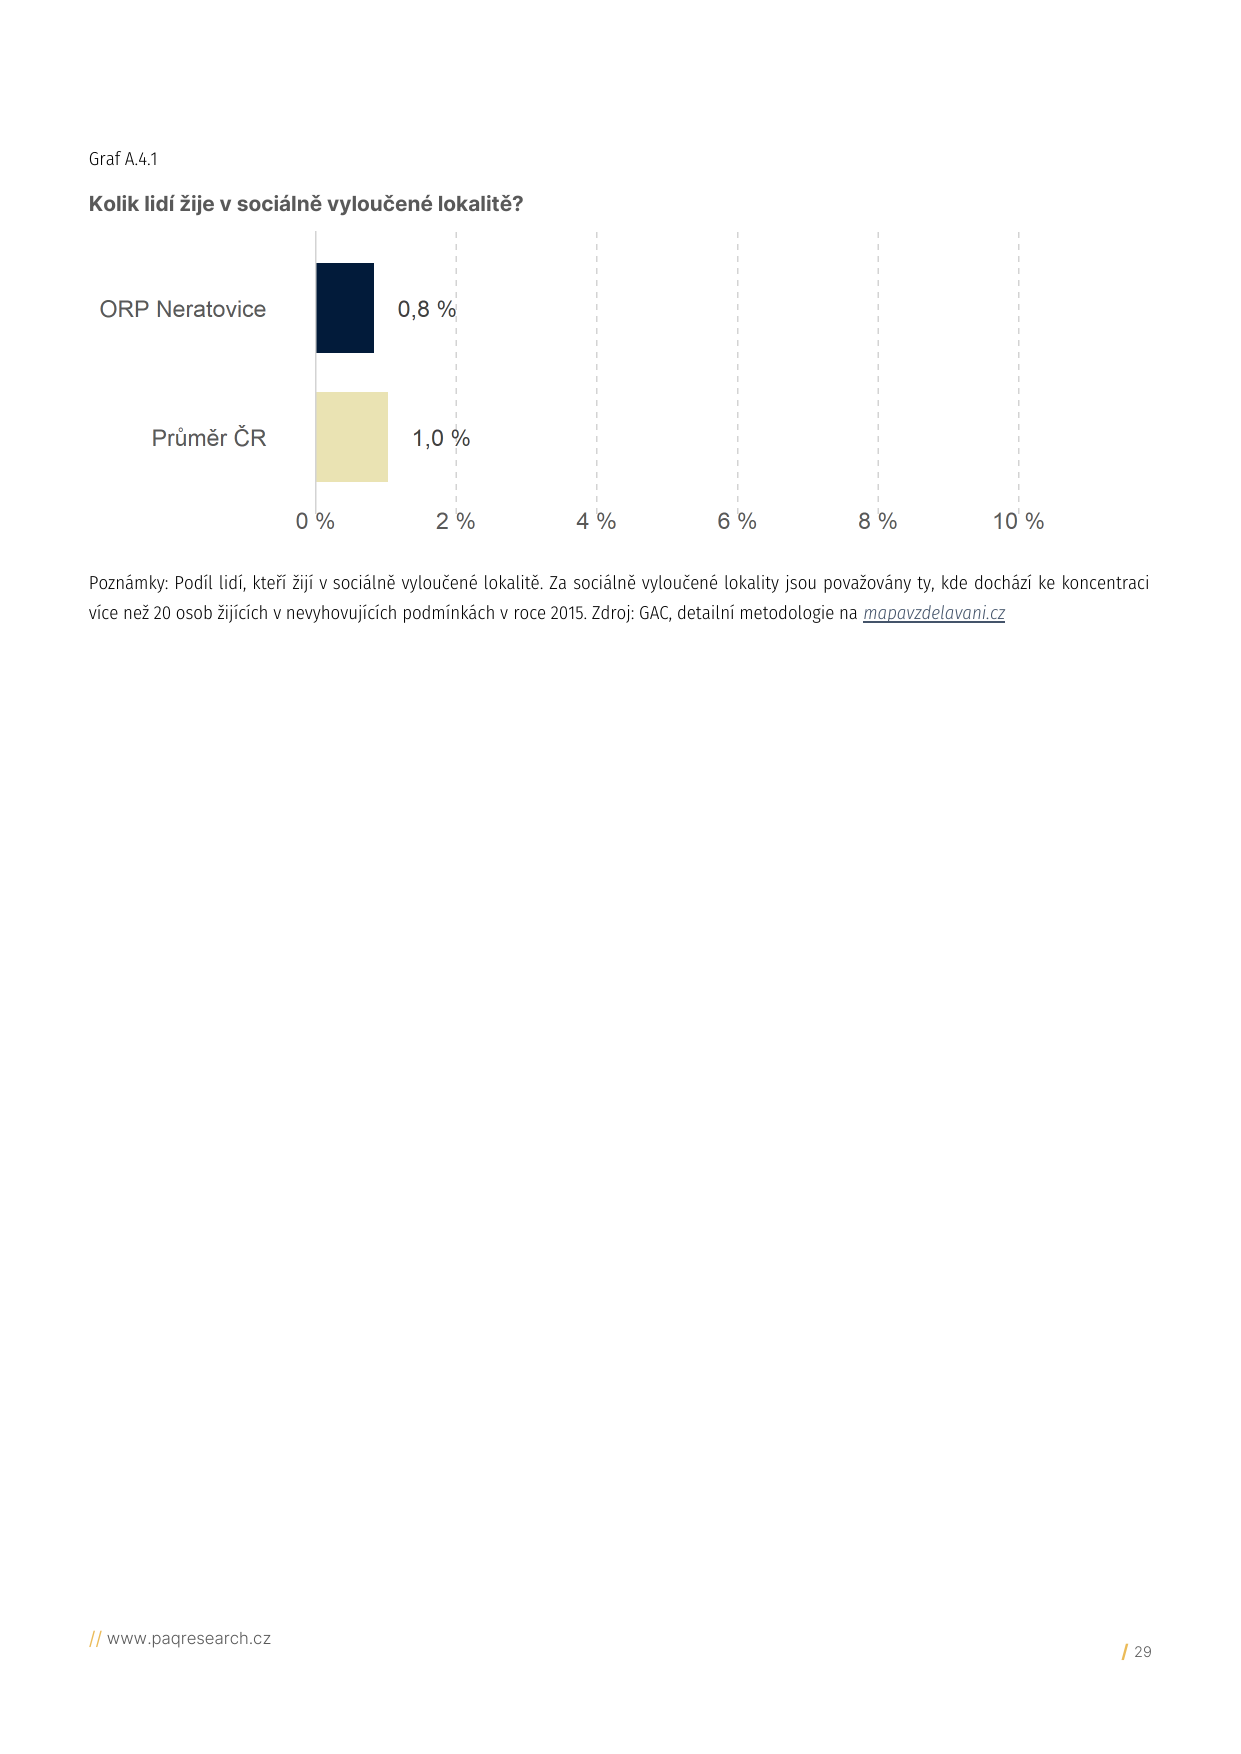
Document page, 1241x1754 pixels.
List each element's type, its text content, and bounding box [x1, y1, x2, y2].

text Poznámky: Podíl lidí, kteří žijí v sociálně vyloučené lokalitě. Za sociálně vyloučené lokality jsou považovány ty, kde dochází ke koncentraci více než 20 osob žijících v nevyhovujících podmínkách v roce 2015. Zdroj: GAC, detailní metodologie na mapavzdelavani.cz [89, 564, 1152, 625]
text Graf A.4.1 [89, 148, 1152, 170]
text Kolik lidí žije v sociálně vyloučené lokalitě? [89, 186, 1152, 216]
picture [88, 216, 1139, 548]
